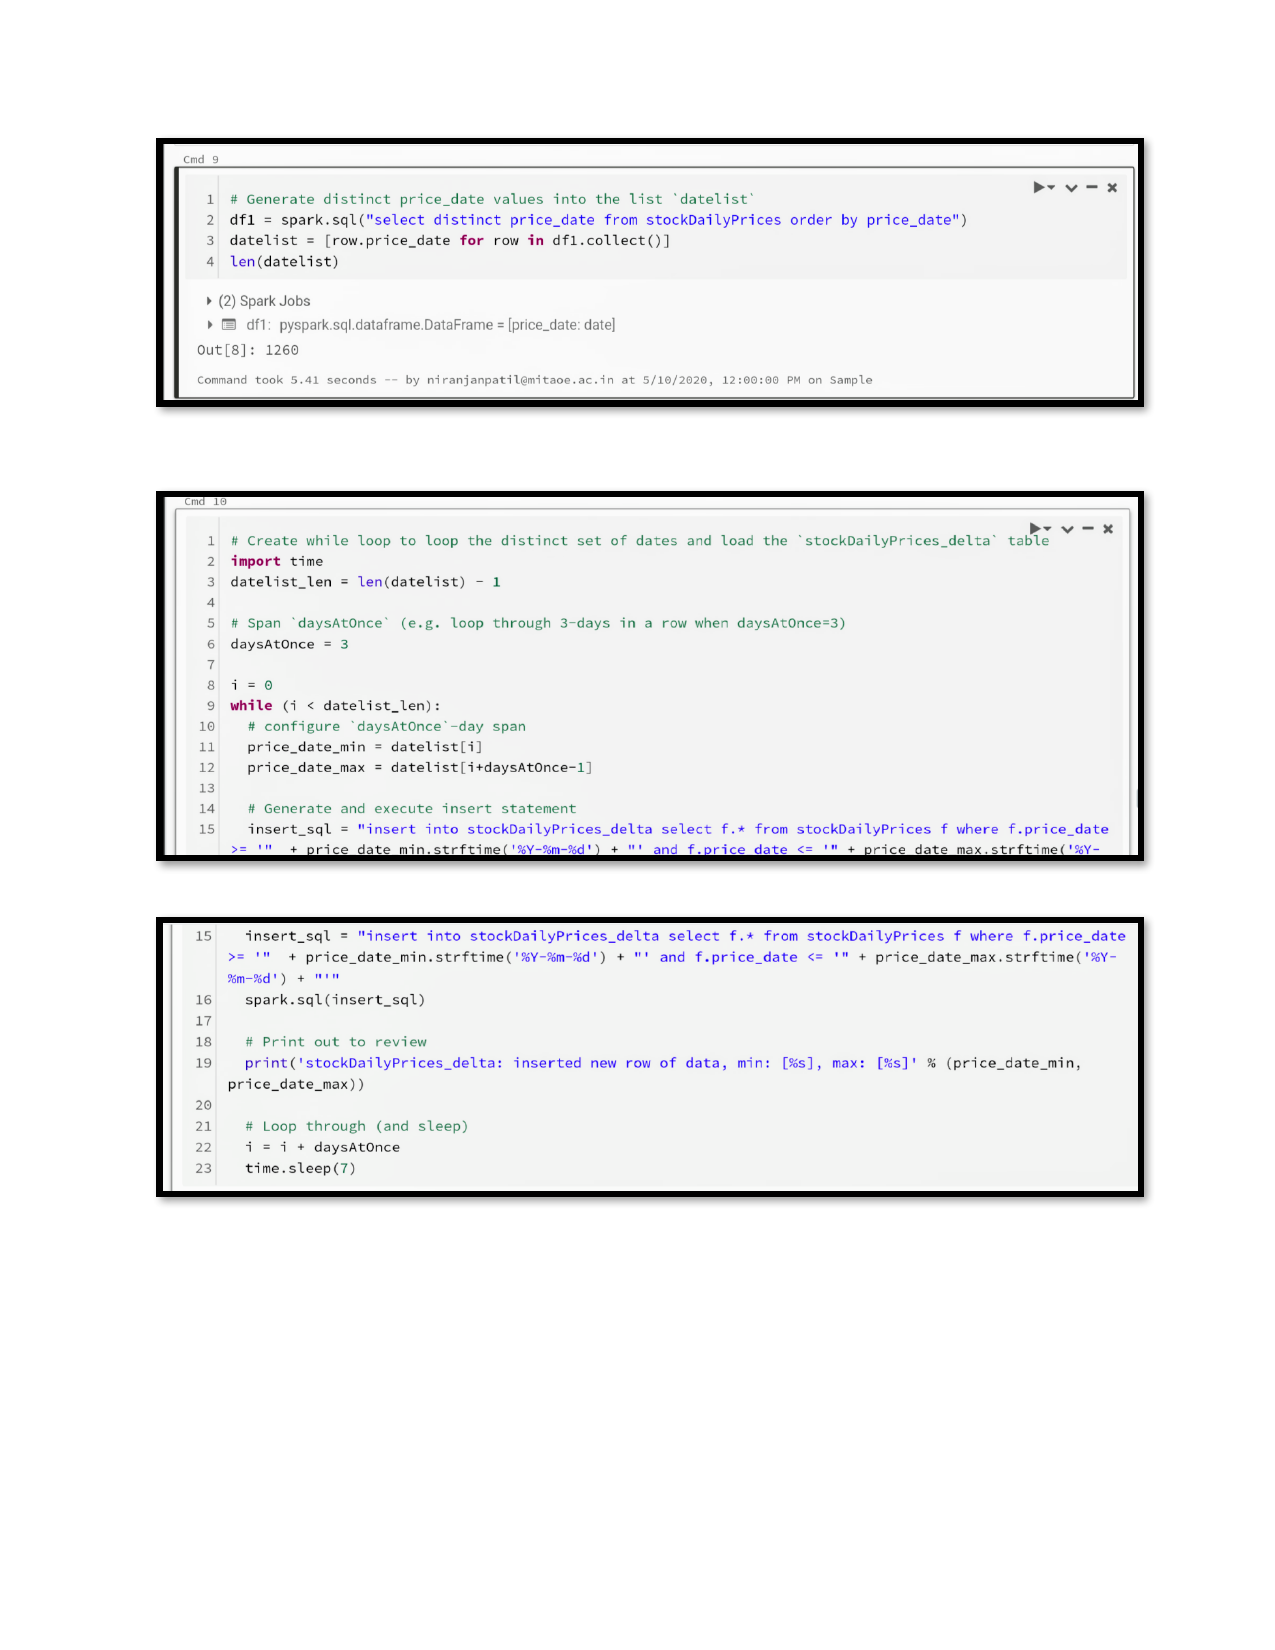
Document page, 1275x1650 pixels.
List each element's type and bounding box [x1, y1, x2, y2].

picture [163, 923, 1138, 1191]
picture [163, 497, 1138, 855]
picture [163, 144, 1138, 400]
